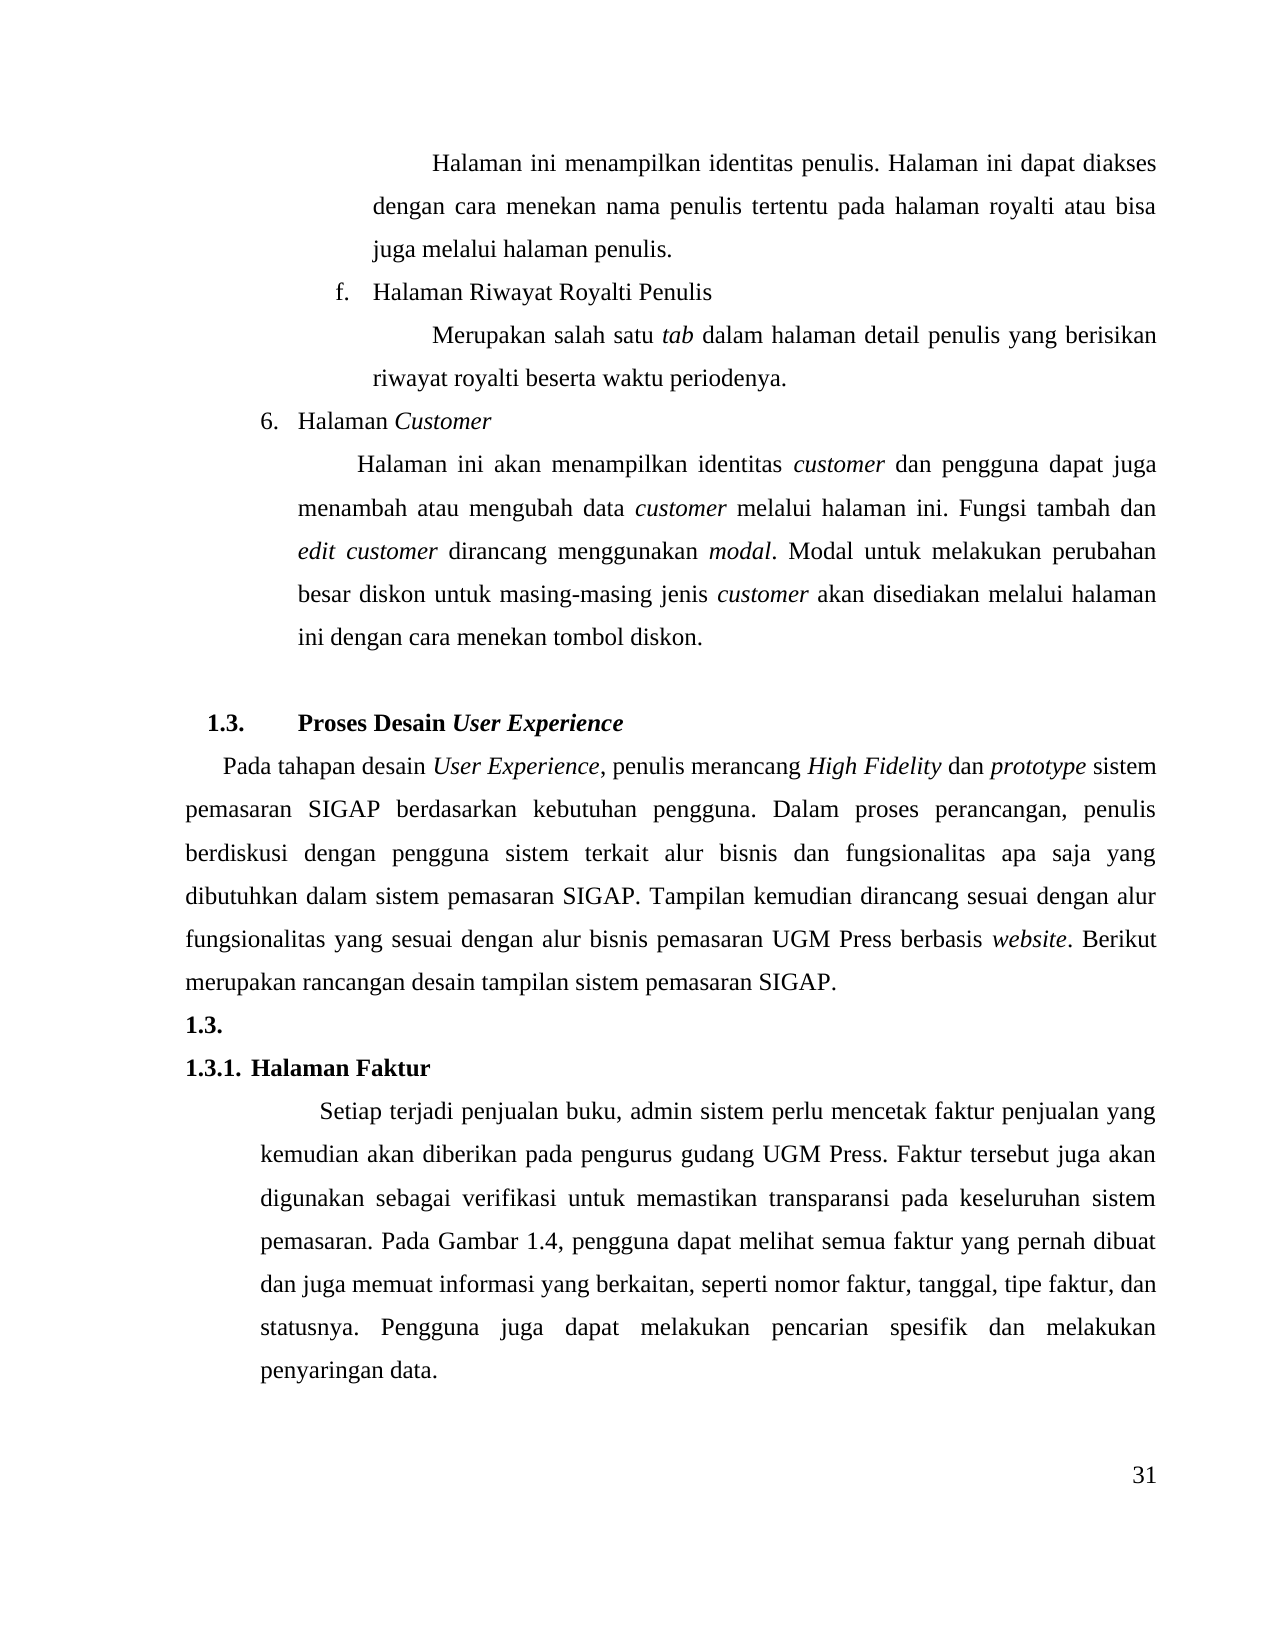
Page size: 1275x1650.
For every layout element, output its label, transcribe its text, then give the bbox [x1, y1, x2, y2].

list Halaman Riwayat Royalti Penulis [335, 277, 1157, 306]
text Halaman ini akan menampilkan identitas customer dan pengguna dapat juga menambah atau mengubah data customer melalui halaman ini. Fungsi tambah dan edit customer dirancang menggunakan modal. Modal untuk melakukan perubahan besar diskon untuk masing-masing jenis customer akan disediakan melalui halaman ini dengan cara menekan tombol diskon. [298, 449, 1157, 651]
text Merupakan salah satu tab dalam halaman detail penulis yang berisikan riwayat royalti beserta waktu periodenya. [373, 320, 1157, 392]
text Pada tahapan desain User Experience, penulis merancang High Fidelity dan prototype sistem pemasaran SIGAP berdasarkan kebutuhan pengguna. Dalam proses perancangan, penulis berdiskusi dengan pengguna sistem terkait alur bisnis dan fungsionalitas apa saja yang dibutuhkan dalam sistem pemasaran SIGAP. Tampilan kemudian dirancang sesuai dengan alur fungsionalitas yang sesuai dengan alur bisnis pemasaran UGM Press berbasis website. Berikut merupakan rancangan desain tampilan sistem pemasaran SIGAP. [185, 751, 1157, 996]
text Halaman ini menampilkan identitas penulis. Halaman ini dapat diakses dengan cara menekan nama penulis tertentu pada halaman royalti atau bisa juga melalui halaman penulis. [373, 148, 1157, 263]
subtitle Proses Desain User Experience [185, 708, 1157, 737]
text Setiap terjadi penjualan buku, admin sistem perlu mencetak faktur penjualan yang kemudian akan diberikan pada pengurus gudang UGM Press. Faktur tersebut juga akan digunakan sebagai verifikasi untuk memastikan transparansi pada keseluruhan sistem pemasaran. Pada Gambar 1.4, pengguna dapat melihat semua faktur yang pernah dibuat dan juga memuat informasi yang berkaitan, seperti nomor faktur, tanggal, tipe faktur, dan statusnya. Pengguna juga dapat melakukan pencarian spesifik dan melakukan penyaringan data. [260, 1096, 1157, 1384]
list Halaman Customer [260, 406, 1157, 435]
subtitle Halaman Faktur [185, 1053, 1157, 1082]
